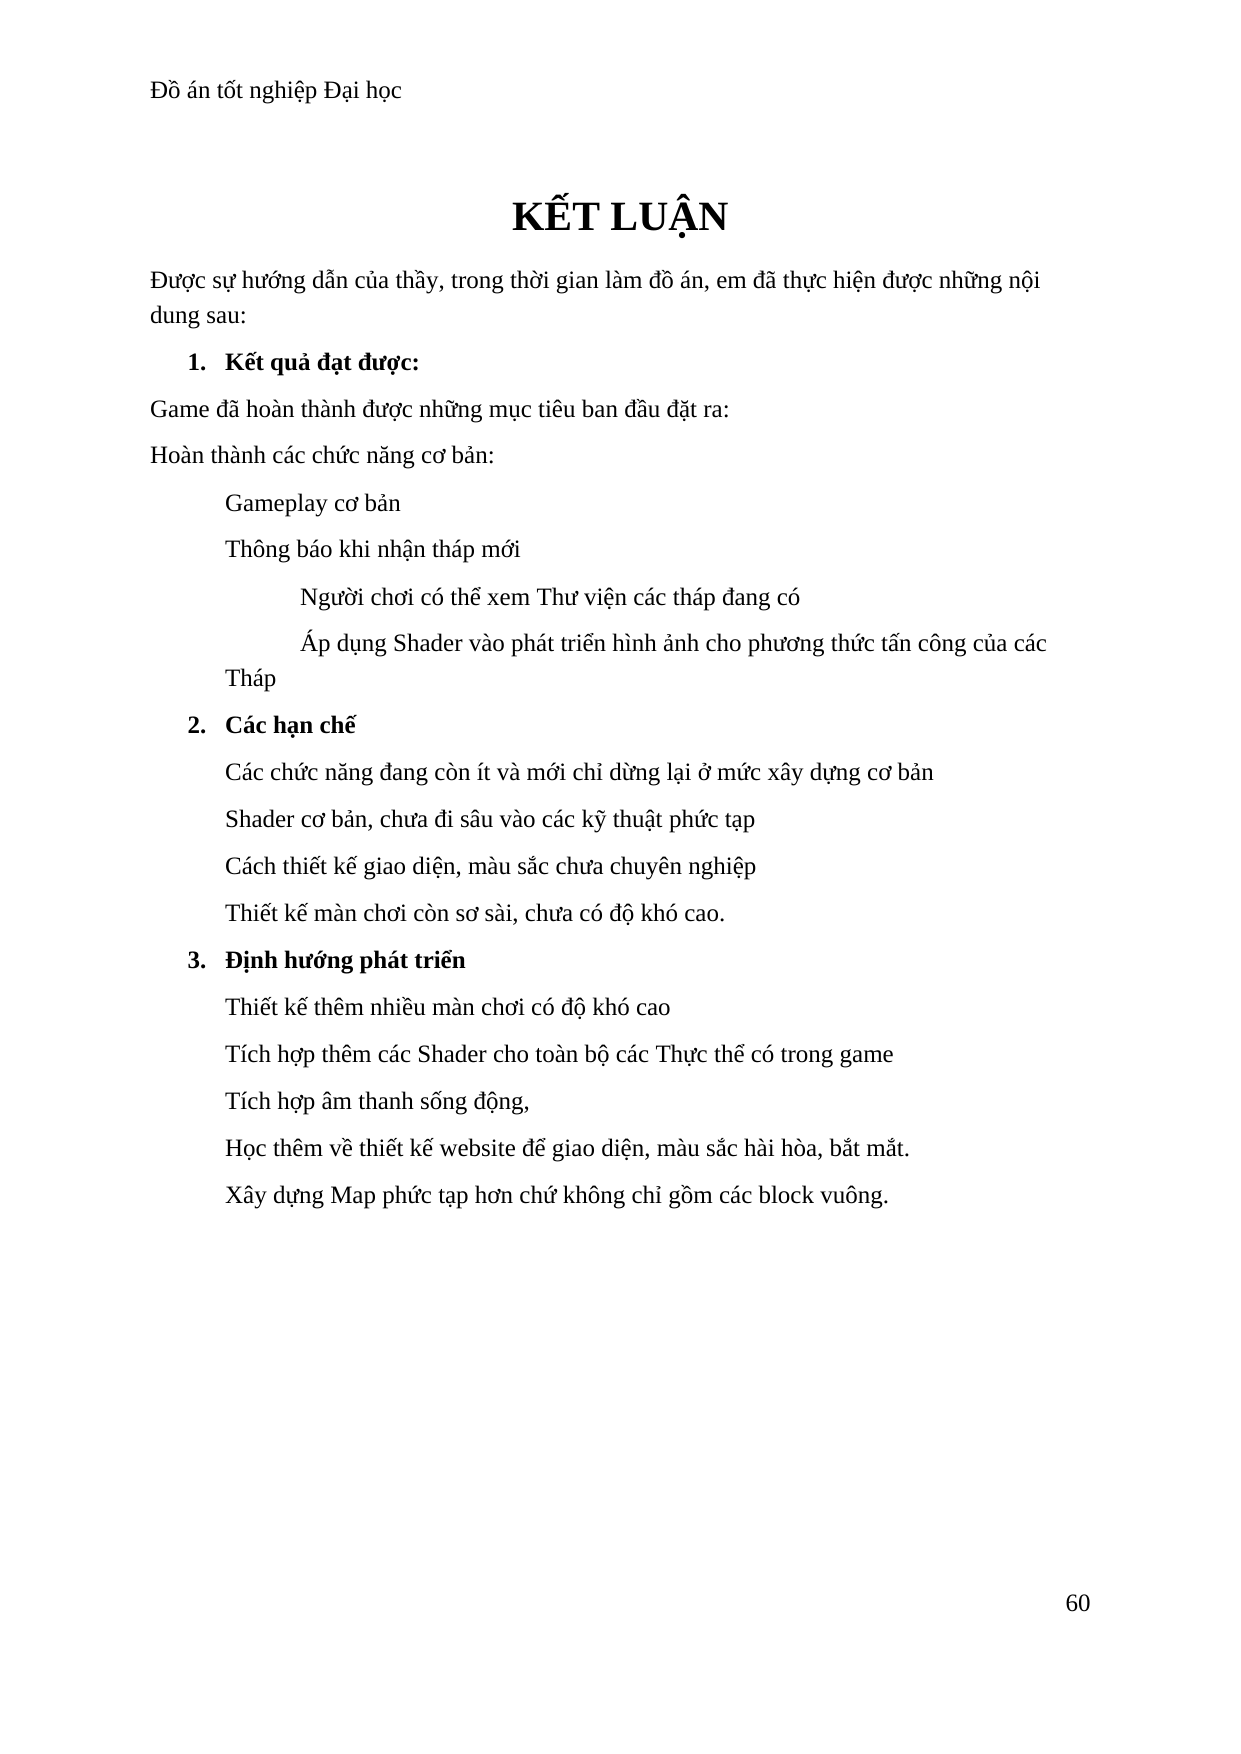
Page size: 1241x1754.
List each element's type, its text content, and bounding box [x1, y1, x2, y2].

text Học thêm về thiết kế website để giao diện, màu sắc hài hòa, bắt mắt. [150, 1133, 1090, 1162]
text Shader cơ bản, chưa đi sâu vào các kỹ thuật phức tạp [150, 804, 1090, 833]
text Được sự hướng dẫn của thầy, trong thời gian làm đồ án, em đã thực hiện được những nội dung sau: [150, 265, 1090, 328]
text Tích hợp thêm các Shader cho toàn bộ các Thực thể có trong game [150, 1039, 1090, 1068]
text Các chức năng đang còn ít và mới chỉ dừng lại ở mức xây dựng cơ bản [150, 757, 1090, 786]
list Các hạn chế [187, 710, 1090, 739]
text Thiết kế thêm nhiều màn chơi có độ khó cao [150, 992, 1090, 1021]
text Thông báo khi nhận tháp mới [225, 534, 1090, 563]
text Hoàn thành các chức năng cơ bản: [150, 441, 1090, 469]
text Xây dựng Map phức tạp hơn chứ không chỉ gồm các block vuông. [150, 1180, 1090, 1208]
list Định hướng phát triển [187, 945, 1090, 974]
text Tích hợp âm thanh sống động, [150, 1086, 1090, 1114]
text Áp dụng Shader vào phát triển hình ảnh cho phương thức tấn công của các Tháp [225, 628, 1090, 692]
text Người chơi có thể xem Thư viện các tháp đang có [225, 582, 1090, 610]
text Cách thiết kế giao diện, màu sắc chưa chuyên nghiệp [150, 851, 1090, 880]
text Gameplay cơ bản [225, 488, 1090, 516]
list Kết quả đạt được: [187, 347, 1090, 375]
text Thiết kế màn chơi còn sơ sài, chưa có độ khó cao. [150, 898, 1090, 927]
title KẾT LUẬN [150, 191, 1090, 239]
text Game đã hoàn thành được những mục tiêu ban đầu đặt ra: [150, 394, 1090, 422]
